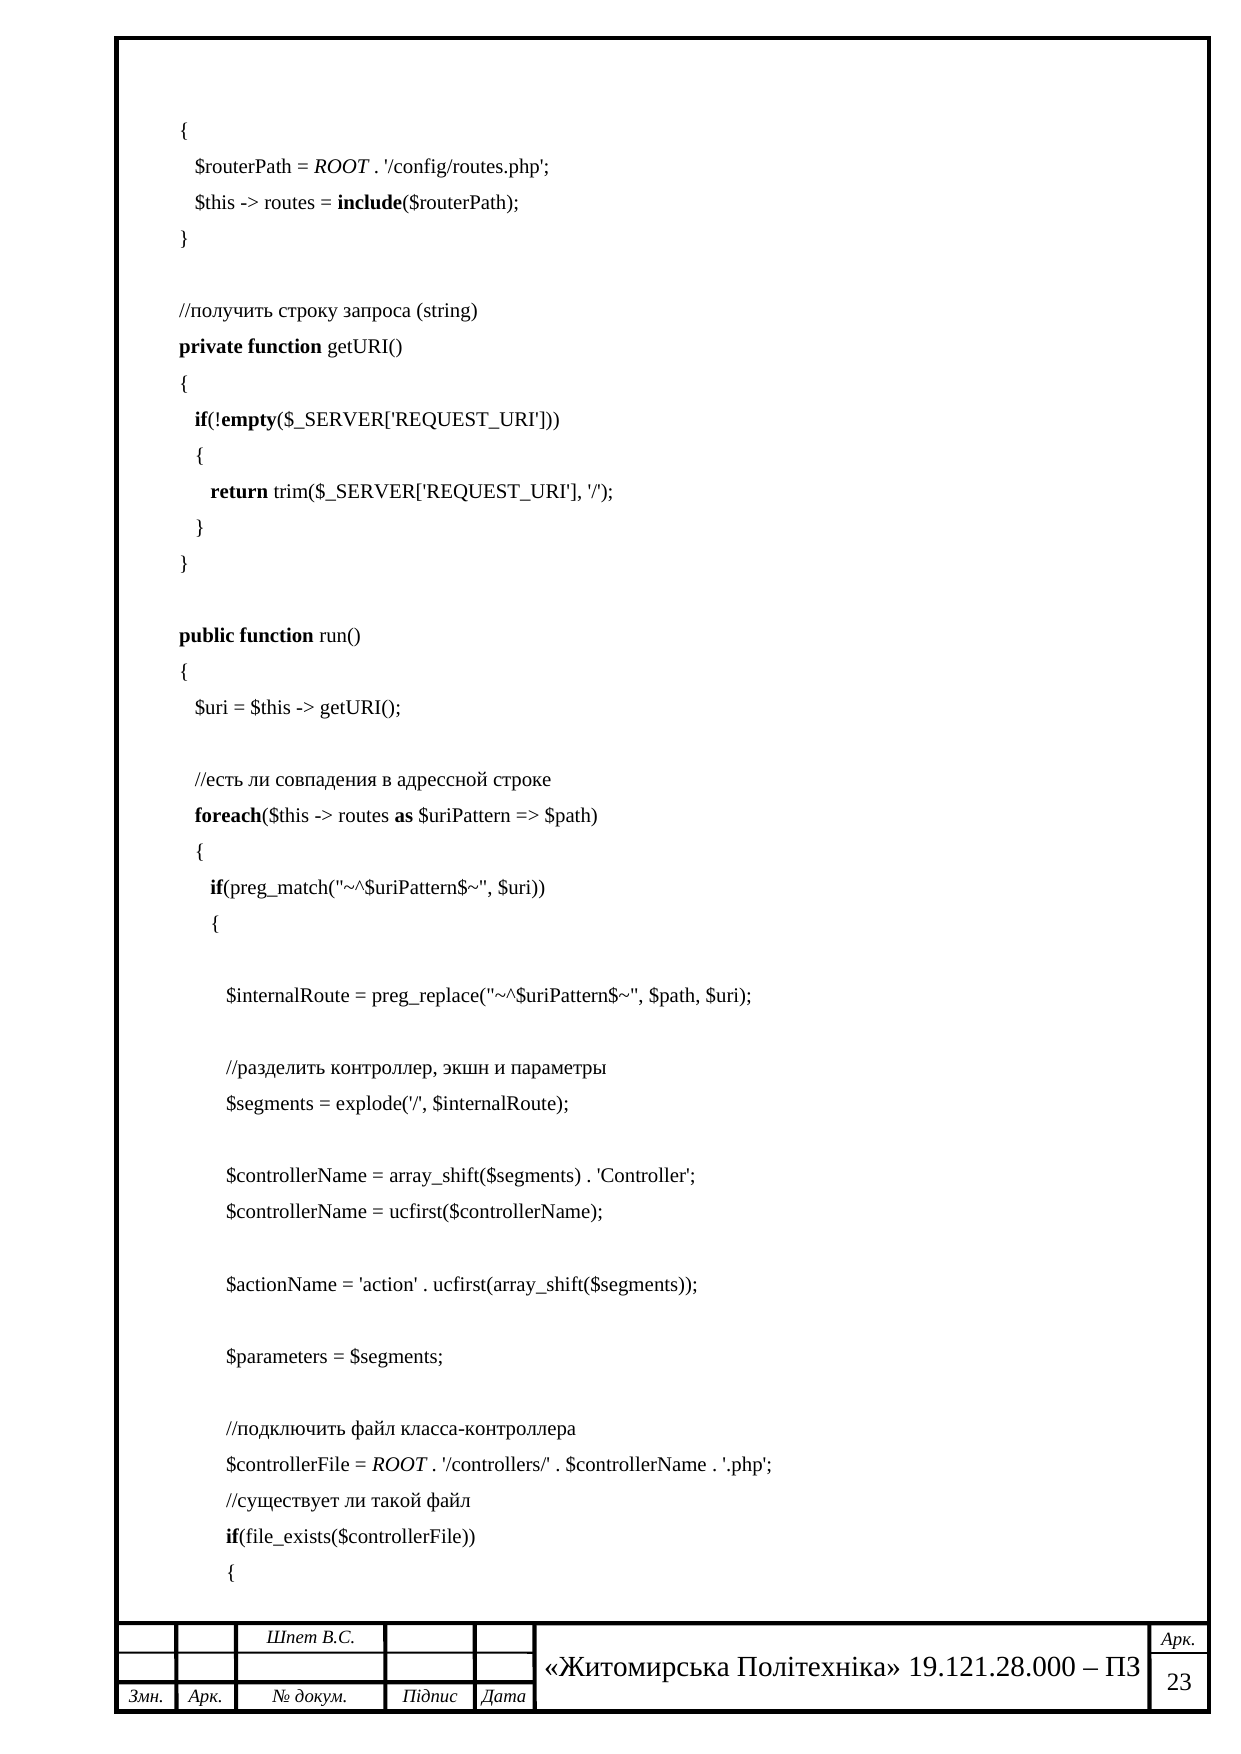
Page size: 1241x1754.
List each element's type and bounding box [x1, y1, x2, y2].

text [148, 118, 1152, 1584]
